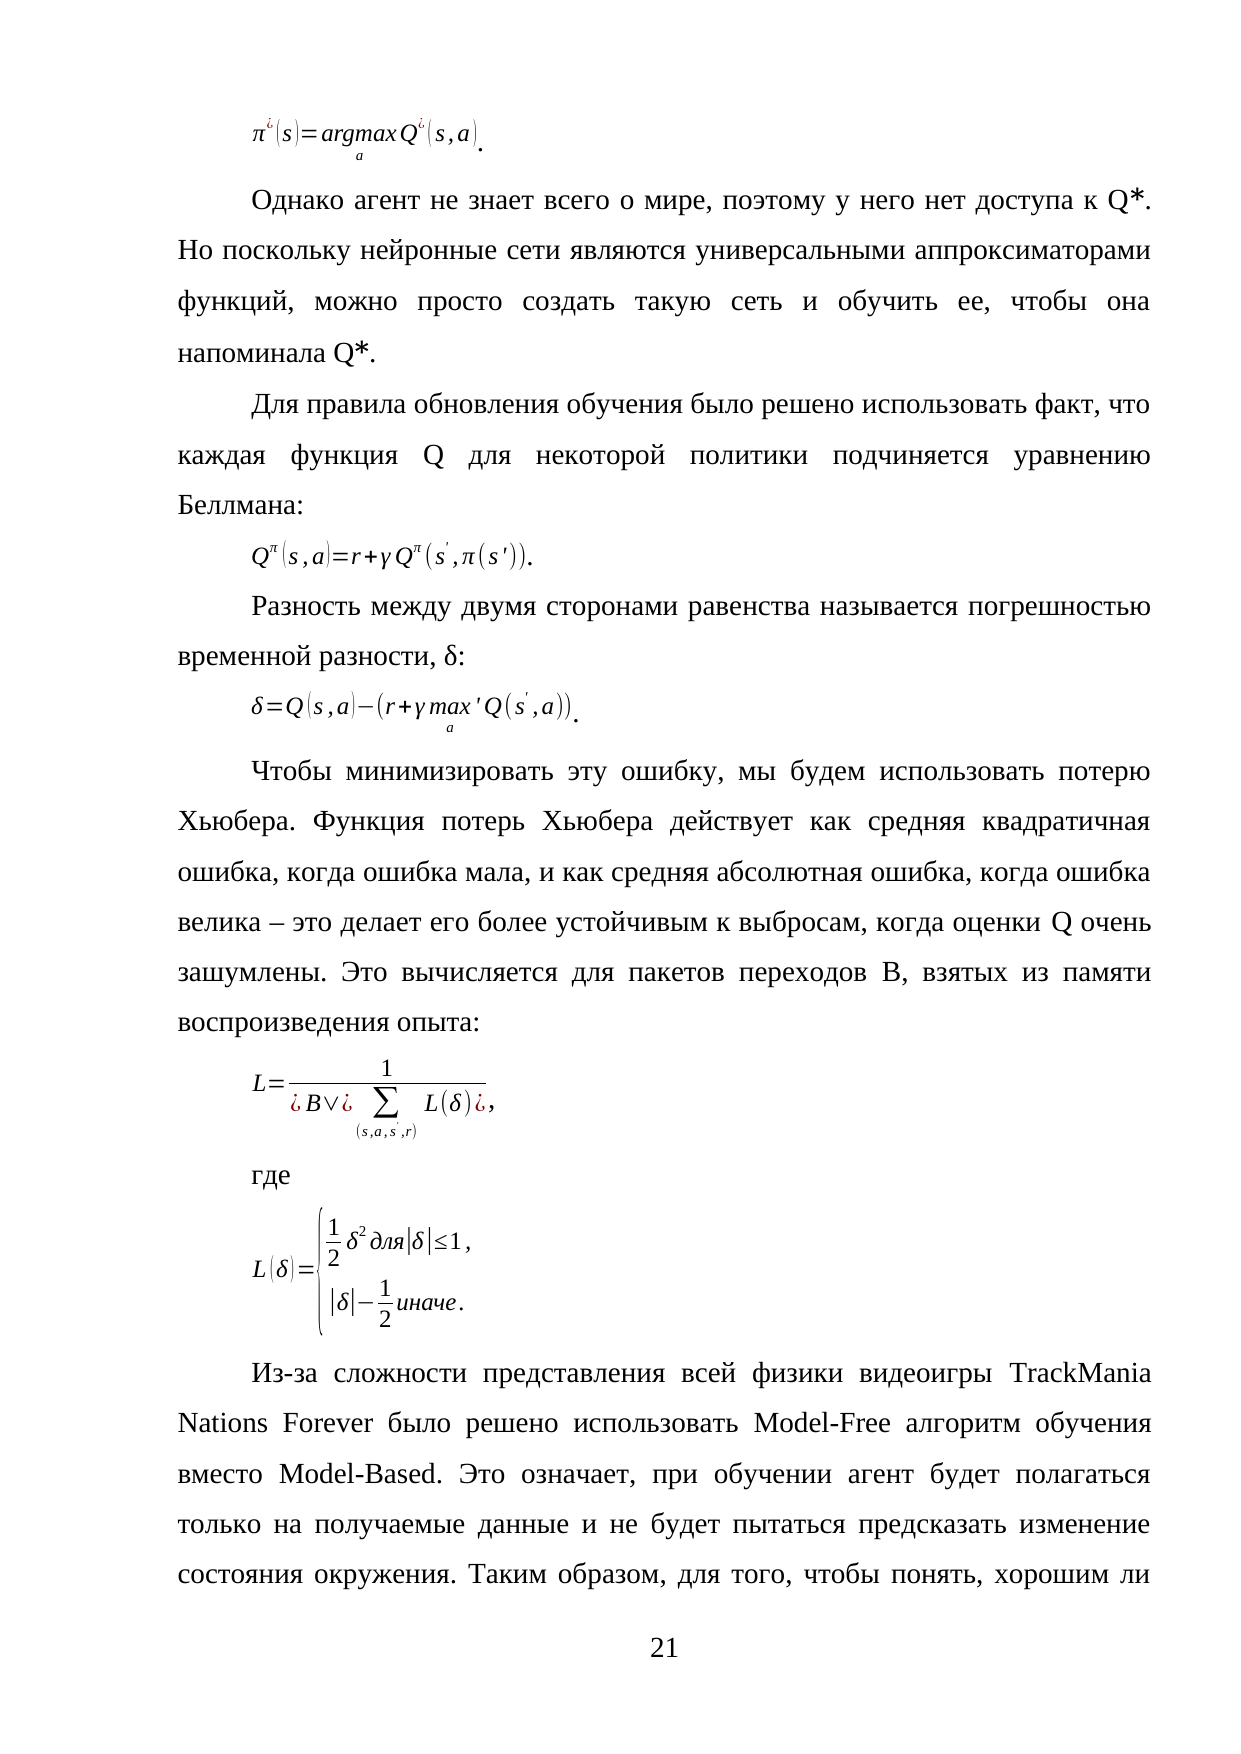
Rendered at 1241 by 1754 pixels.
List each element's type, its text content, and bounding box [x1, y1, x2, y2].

list Чтобы минимизировать эту ошибку, мы будем использовать потерю Хьюбера. Функция потерь Хьюбера действует как средняя квадратичная ошибка, когда ошибка мала, и как средняя абсолютная ошибка, когда ошибка велика – это делает его более устойчивым к выбросам, когда оценки Q очень зашумлены. Это вычисляется для пакетов переходов B, взятых из памяти воспроизведения опыта: [177, 753, 1152, 1038]
list где [177, 1157, 1152, 1190]
list Разность между двумя сторонами равенства называется погрешностью временной разности, δ: [177, 588, 1152, 672]
list Однако агент не знает всего о мире, поэтому у него нет доступа к Q*. Но поскольку нейронные сети являются универсальными аппроксиматорами функций, можно просто создать такую сеть и обучить ее, чтобы она напоминала Q*. [177, 181, 1152, 369]
list Для правила обновления обучения было решено использовать факт, что каждая функция Q для некоторой политики подчиняется уравнению Беллмана: [177, 387, 1152, 521]
list , [177, 1055, 1152, 1140]
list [177, 1355, 1152, 1590]
list . [177, 118, 1152, 164]
list . [177, 688, 1152, 736]
list . [177, 538, 1152, 571]
